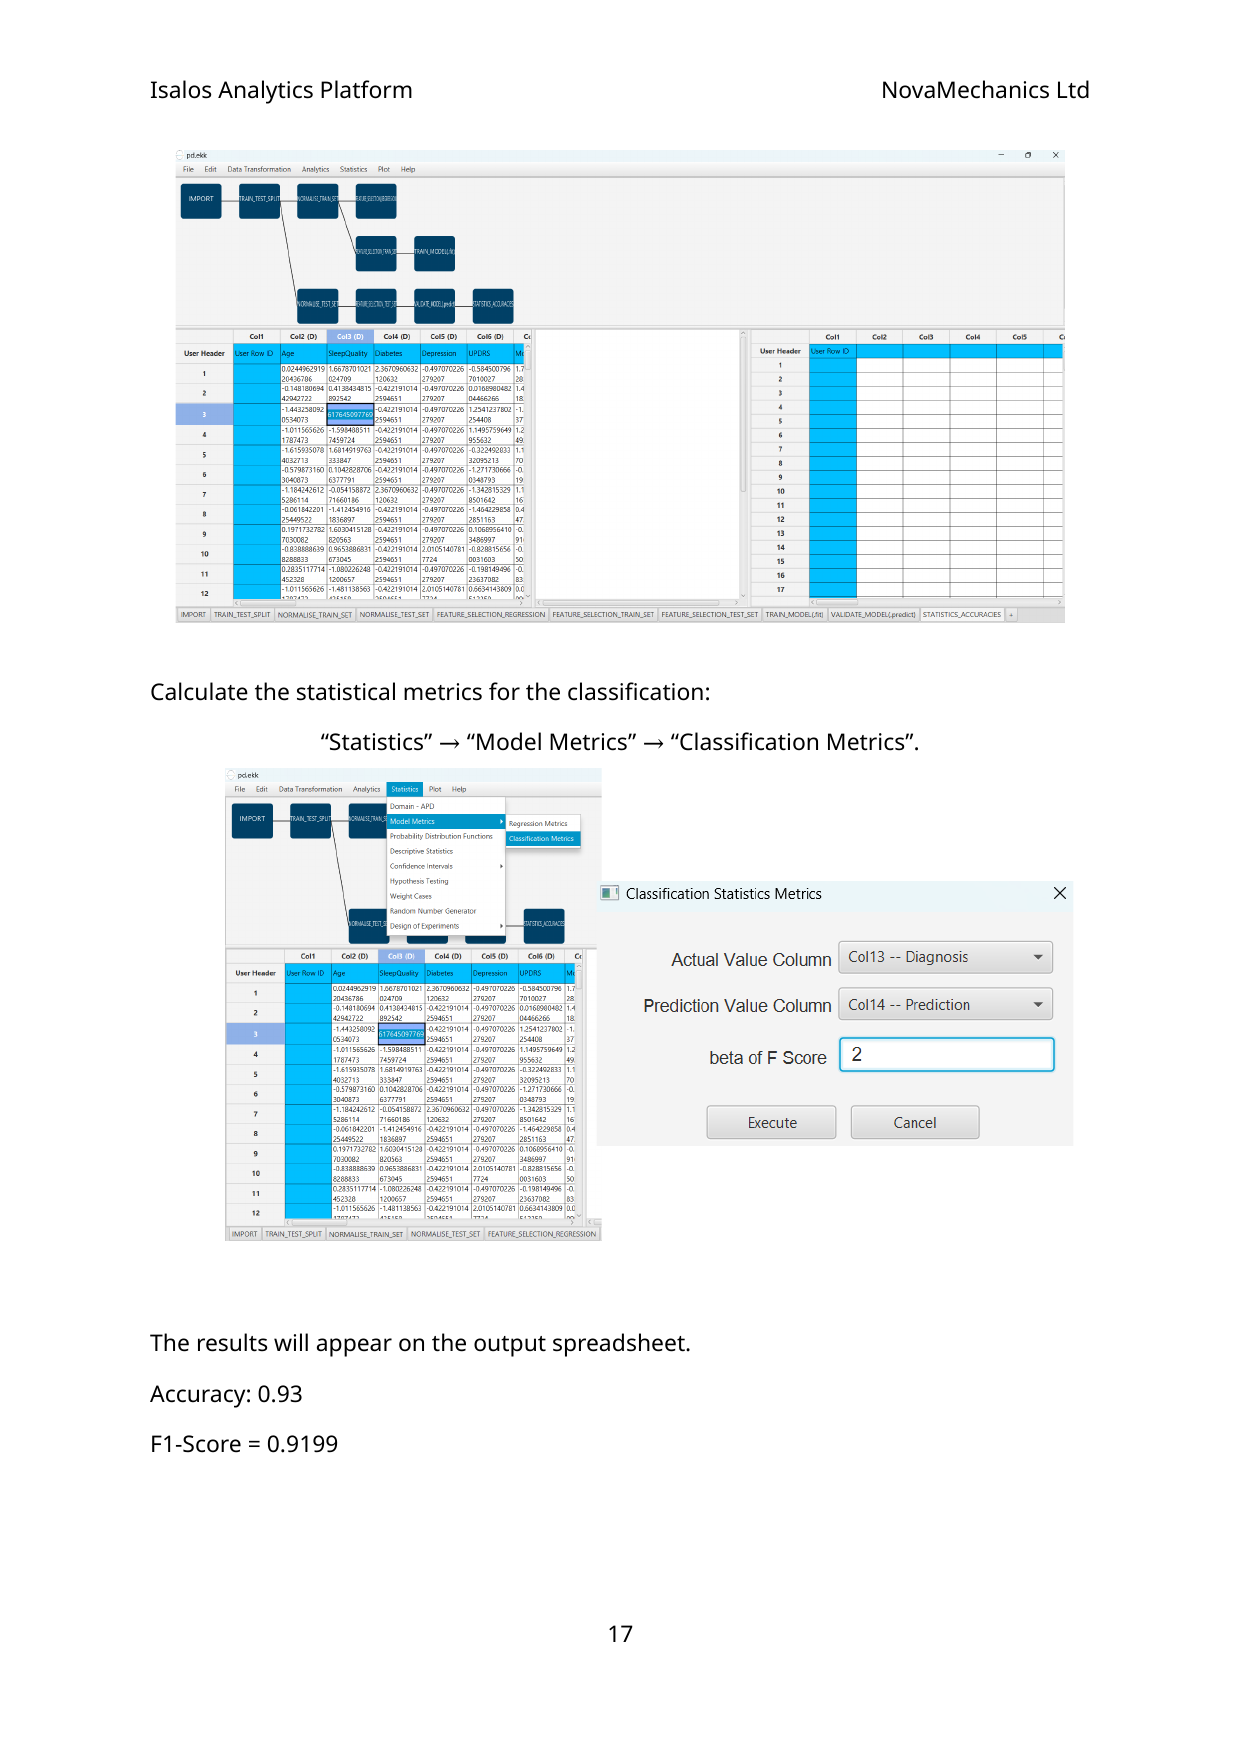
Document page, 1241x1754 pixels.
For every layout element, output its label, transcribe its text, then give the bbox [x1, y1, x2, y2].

text Calculate the statistical metrics for the classification: [150, 675, 1090, 707]
text Accuracy: 0.93 [150, 1378, 1090, 1409]
text F1-Score = 0.9199 [150, 1428, 1090, 1459]
picture [225, 768, 1074, 1241]
picture [175, 150, 1065, 623]
text “Statistics” → “Model Metrics” → “Classification Metrics”. [150, 726, 1090, 757]
